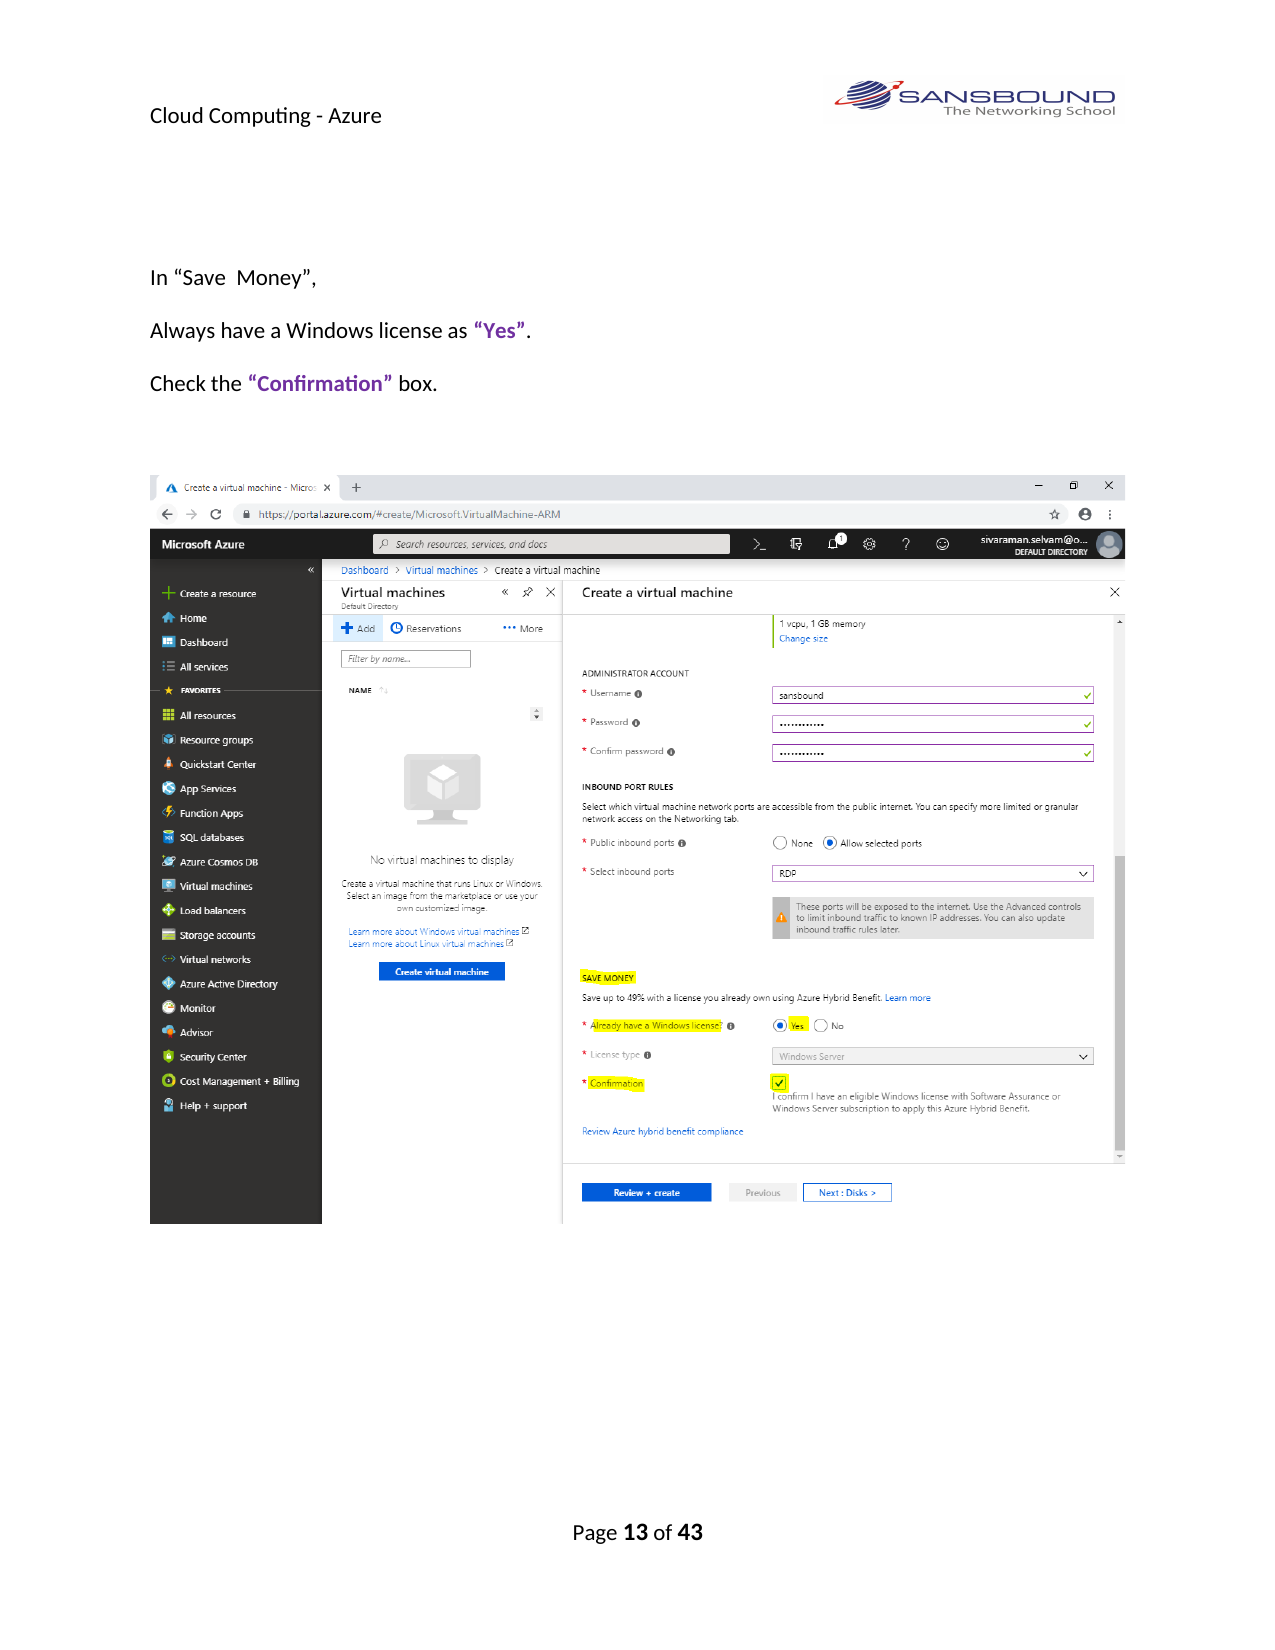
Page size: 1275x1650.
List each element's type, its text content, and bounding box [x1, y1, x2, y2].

text Always have a Windows license as “Yes”. [150, 316, 1125, 344]
picture [150, 475, 1125, 1224]
text In “Save Money”, [150, 263, 1125, 291]
picture [823, 75, 1125, 124]
text Check the “Confirmation” box. [150, 369, 1125, 397]
